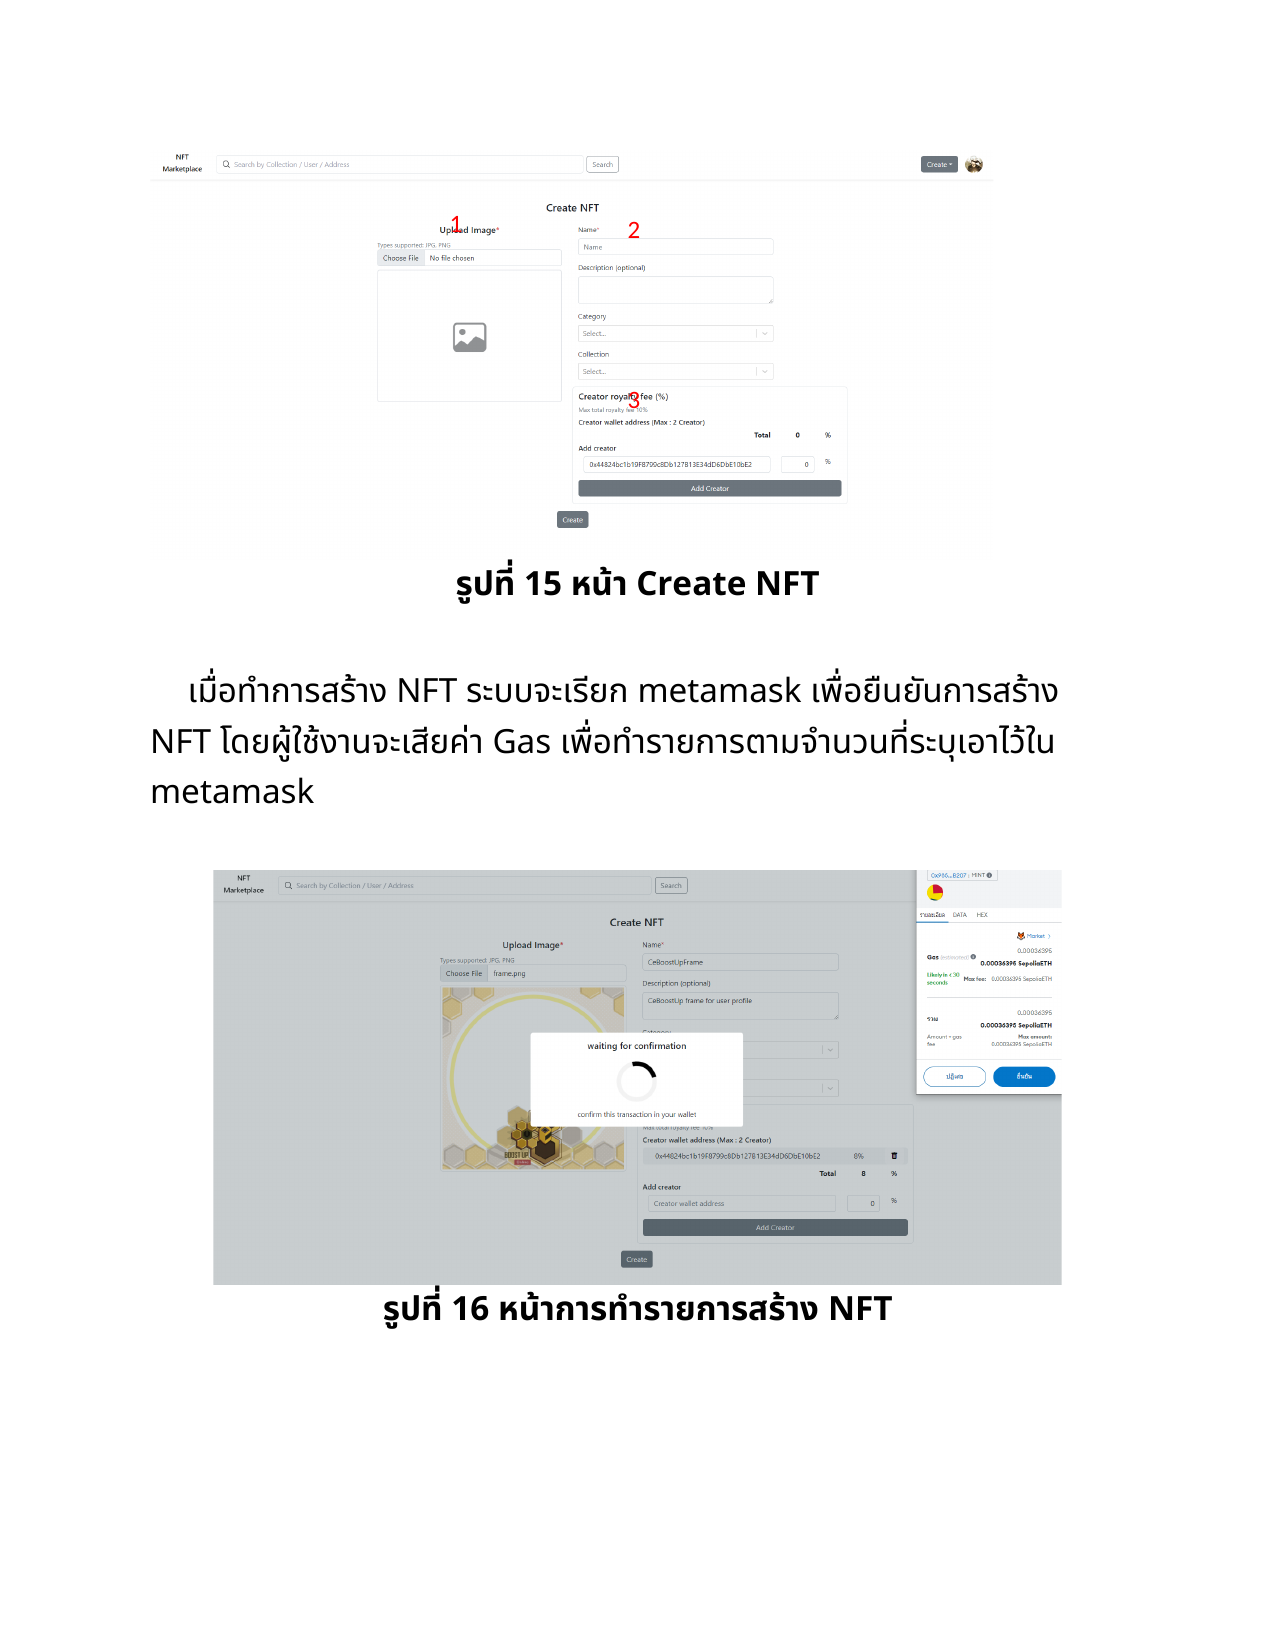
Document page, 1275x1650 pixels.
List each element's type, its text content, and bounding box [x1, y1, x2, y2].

picture [150, 150, 994, 560]
text รูปที่ 15 หน้า Create NFT [150, 559, 1125, 610]
text เมื่อทำการสร้าง NFT ระบบจะเรียก metamask เพื่อยืนยันการสร้าง NFT โดยผู้ใช้งานจะเสียค่า Gas เพื่อทำรายการตามจำนวนที่ระบุเอาไว้ใน metamask [150, 667, 1125, 813]
picture [213, 870, 1062, 1285]
text รูปที่ 16 หน้าการทำรายการสร้าง NFT [150, 1285, 1125, 1335]
